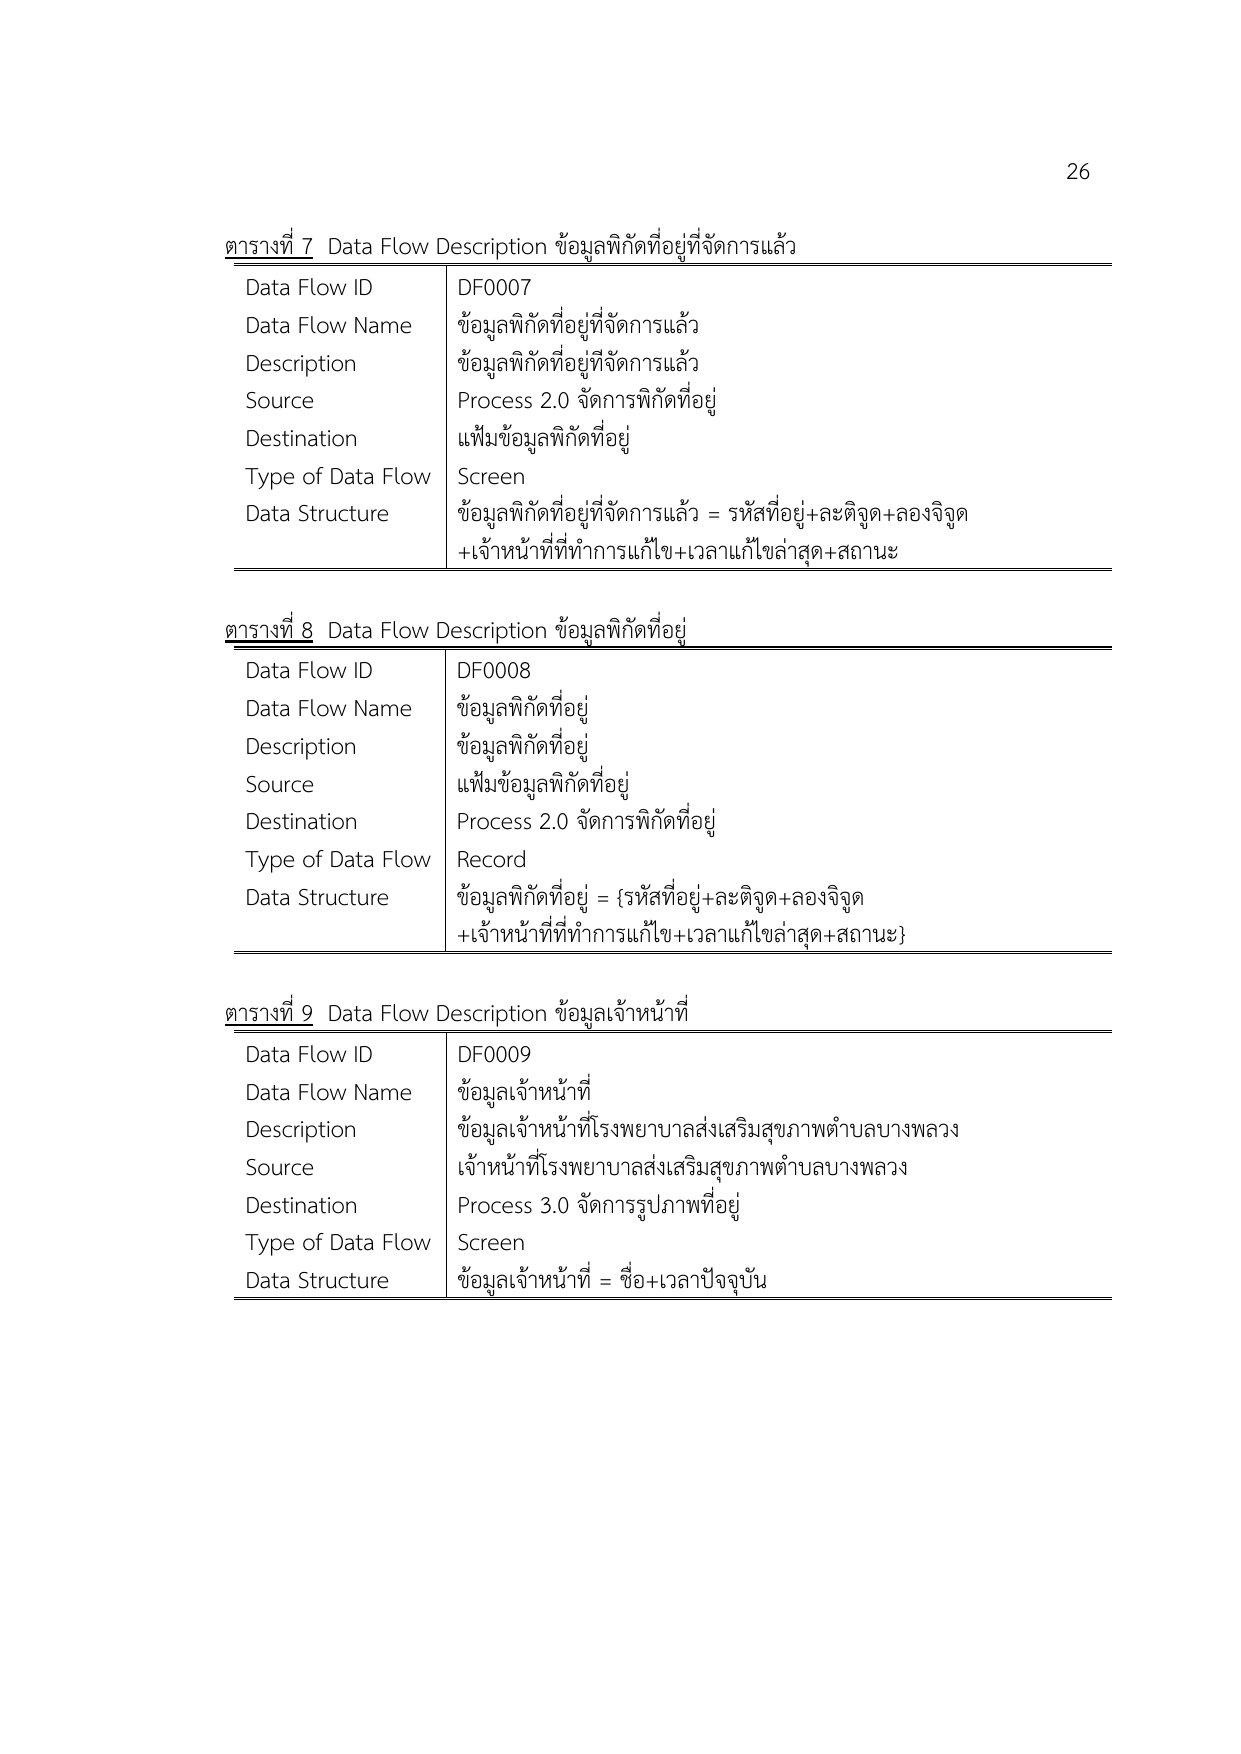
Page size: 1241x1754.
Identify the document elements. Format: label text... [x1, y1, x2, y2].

table_header Data Flow ID [234, 650, 445, 687]
table_cell Screen [447, 455, 1112, 492]
table_cell Process 3.0 จัดการรูปภาพที่อยู่ [447, 1184, 1112, 1221]
table_cell Process 2.0 จัดการพิกัดที่อยู่ [446, 800, 1112, 838]
table_cell Source [234, 1146, 446, 1184]
text ตารางที่ 8 Data Flow Description ข้อมูลพิกัดที่อยู่ [225, 609, 1090, 646]
table_cell Process 2.0 จัดการพิกัดที่อยู่ [447, 379, 1112, 417]
table_header DF0008 [446, 650, 1112, 687]
table_cell Destination [234, 800, 445, 838]
table_cell ข้อมูลเจ้าหน้าที่ = ชื่อ+เวลาปัจจุบัน [447, 1259, 1112, 1297]
table_cell Type of Data Flow [234, 455, 446, 492]
table_cell Description [234, 725, 445, 763]
table_header DF0007 [447, 266, 1112, 304]
table_cell Destination [234, 417, 446, 455]
table_cell Type of Data Flow [234, 1221, 446, 1259]
table_cell Type of Data Flow [234, 838, 445, 876]
table_cell Description [234, 1108, 446, 1146]
table_cell Description [234, 342, 446, 379]
text ตารางที่ 9 Data Flow Description ข้อมูลเจ้าหน้าที่ [225, 992, 1090, 1030]
table_cell Destination [234, 1184, 446, 1221]
table_cell Data Flow Name [234, 304, 446, 342]
table_cell Screen [447, 1221, 1112, 1259]
table_cell ข้อมูลเจ้าหน้าที่ [447, 1071, 1112, 1108]
table_header Data Flow ID [234, 1033, 446, 1071]
table_cell Data Structure [234, 1259, 446, 1297]
table_cell ข้อมูลพิกัดที่อยู่ที่จัดการแล้ว [447, 304, 1112, 342]
table_header DF0009 [447, 1033, 1112, 1071]
table_cell ข้อมูลพิกัดที่อยู่ [446, 687, 1112, 725]
table_cell ข้อมูลพิกัดที่อยู่ [446, 725, 1112, 763]
table_cell ข้อมูลพิกัดที่อยู่ทีจัดการแล้ว [447, 342, 1112, 379]
table_cell ข้อมูลเจ้าหน้าที่โรงพยาบาลส่งเสริมสุขภาพตำบลบางพลวง [447, 1108, 1112, 1146]
table_header Data Flow ID [234, 266, 446, 304]
table_cell ข้อมูลพิกัดที่อยู่ = {รหัสที่อยู่+ละติจูด+ลองจิจูด +เจ้าหน้าที่ที่ทำการแก้ไข+เวลาแก้ไขล่าสุด+สถานะ} [446, 876, 1112, 951]
table_cell แฟ้มข้อมูลพิกัดที่อยู่ [447, 417, 1112, 455]
table_cell ข้อมูลพิกัดที่อยู่ที่จัดการแล้ว = รหัสที่อยู่+ละติจูด+ลองจิจูด +เจ้าหน้าที่ที่ทำการแก้ไข+เวลาแก้ไขล่าสุด+สถานะ [447, 493, 1112, 568]
table_cell Record [446, 838, 1112, 876]
table_cell Data Structure [234, 876, 445, 951]
table_cell Data Flow Name [234, 687, 445, 725]
text ตารางที่ 7 Data Flow Description ข้อมูลพิกัดที่อยู่ที่จัดการแล้ว [225, 225, 1090, 263]
table_cell Data Structure [234, 493, 446, 568]
table_cell Source [234, 763, 445, 800]
table_cell Data Flow Name [234, 1071, 446, 1108]
table_cell Source [234, 379, 446, 417]
table_cell เจ้าหน้าที่โรงพยาบาลส่งเสริมสุขภาพตำบลบางพลวง [447, 1146, 1112, 1184]
table_cell แฟ้มข้อมูลพิกัดที่อยู่ [446, 763, 1112, 800]
